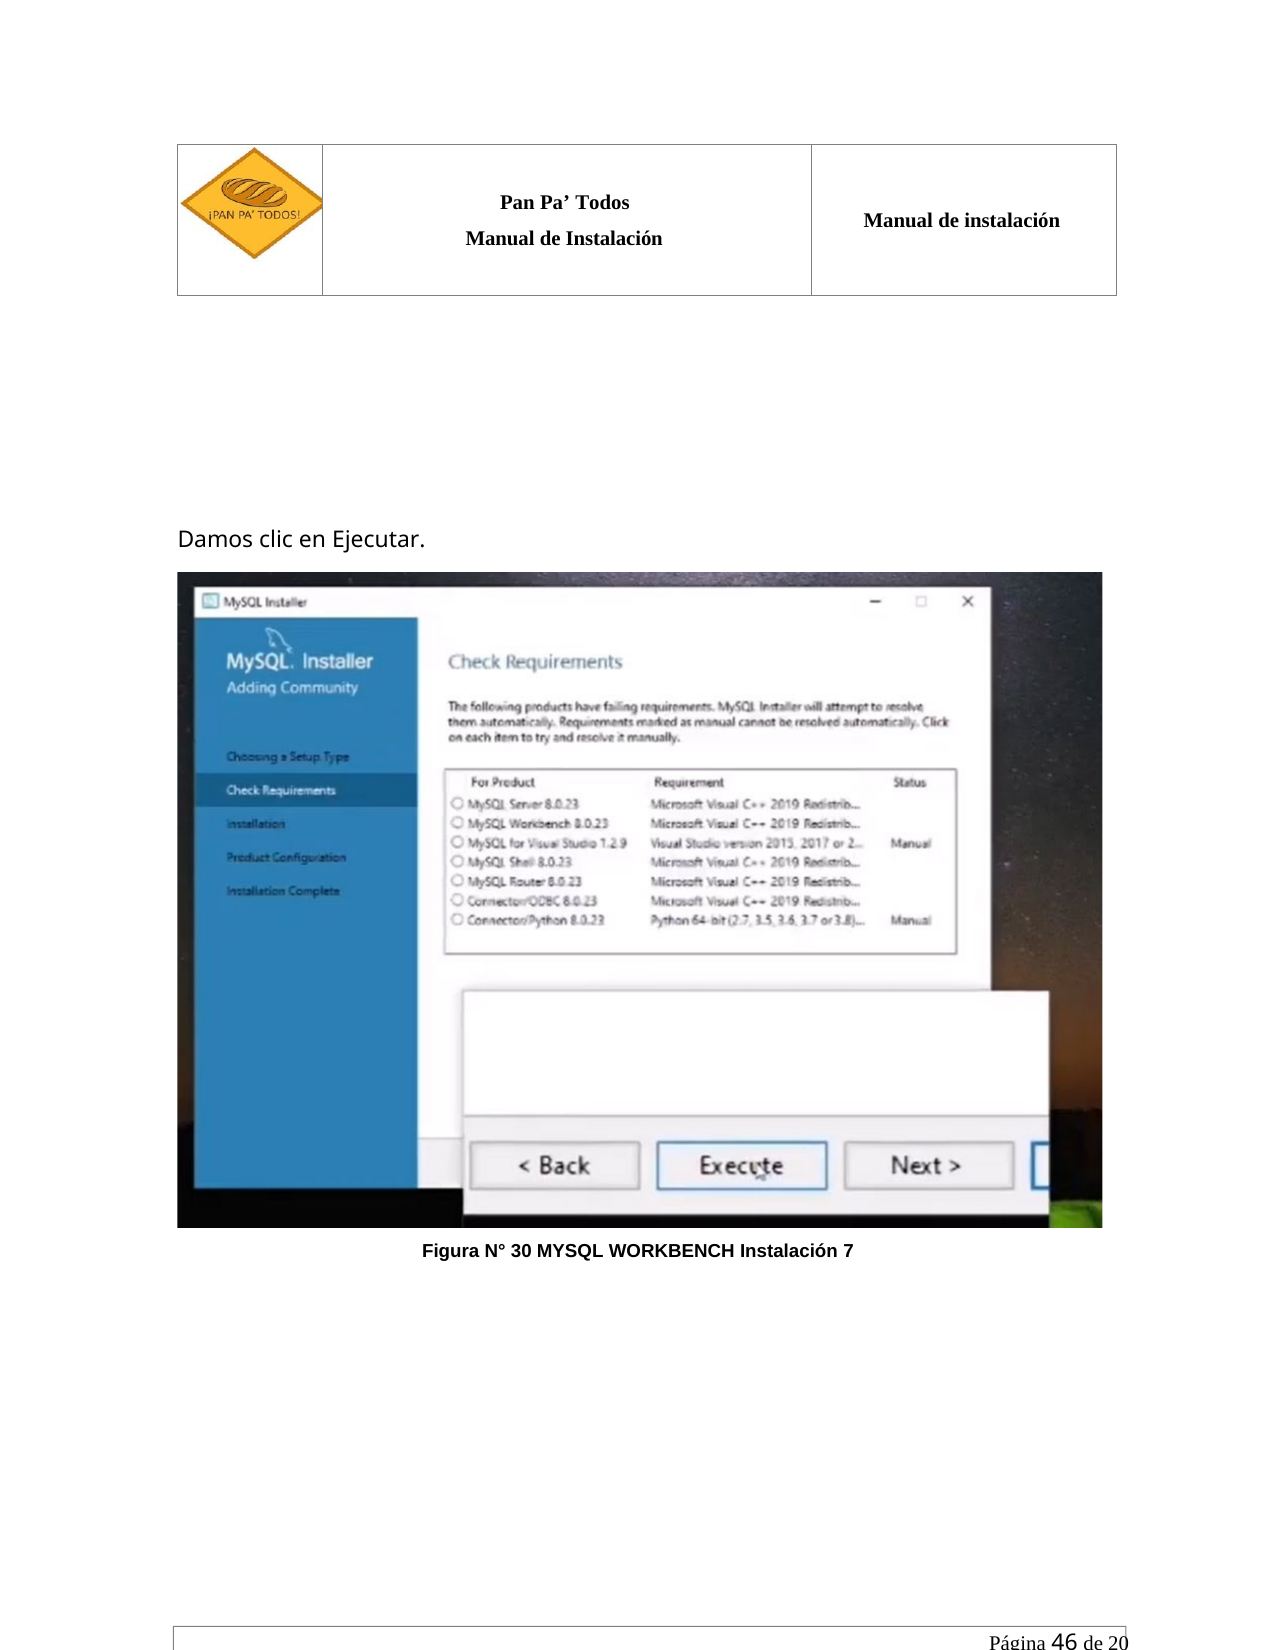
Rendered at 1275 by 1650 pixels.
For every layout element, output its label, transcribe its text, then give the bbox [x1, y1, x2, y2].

text Damos clic en Ejecutar. [177, 523, 1129, 554]
picture [177, 572, 1103, 1228]
picture [180, 147, 322, 262]
text Figura N° 30 MYSQL WORKBENCH Instalación 7 [184, 1228, 1091, 1262]
